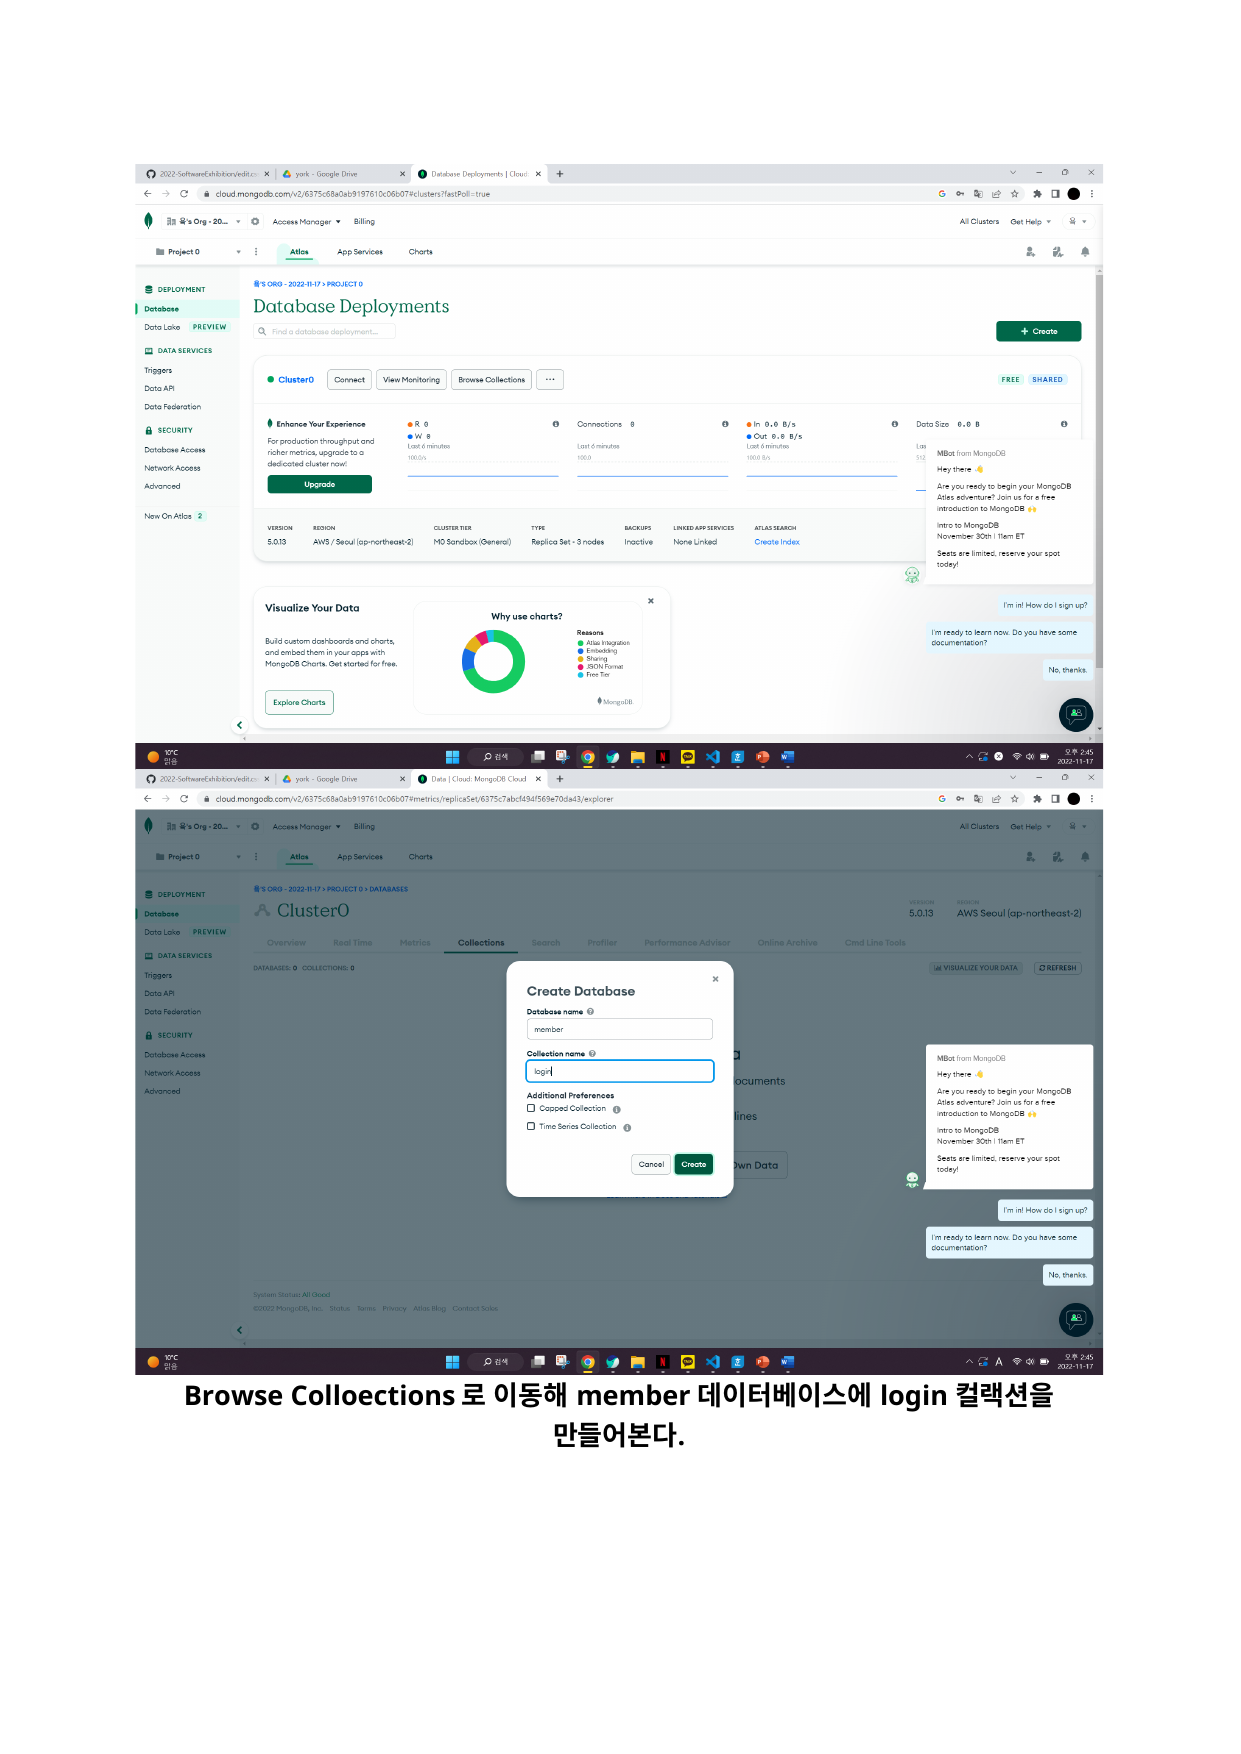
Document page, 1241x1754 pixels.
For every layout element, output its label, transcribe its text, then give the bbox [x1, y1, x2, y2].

picture [135, 164, 1104, 1375]
text Browse Colloections로 이동해 member 데이터베이스에 login 컬랙션을 만들어본다. [135, 1375, 1103, 1453]
